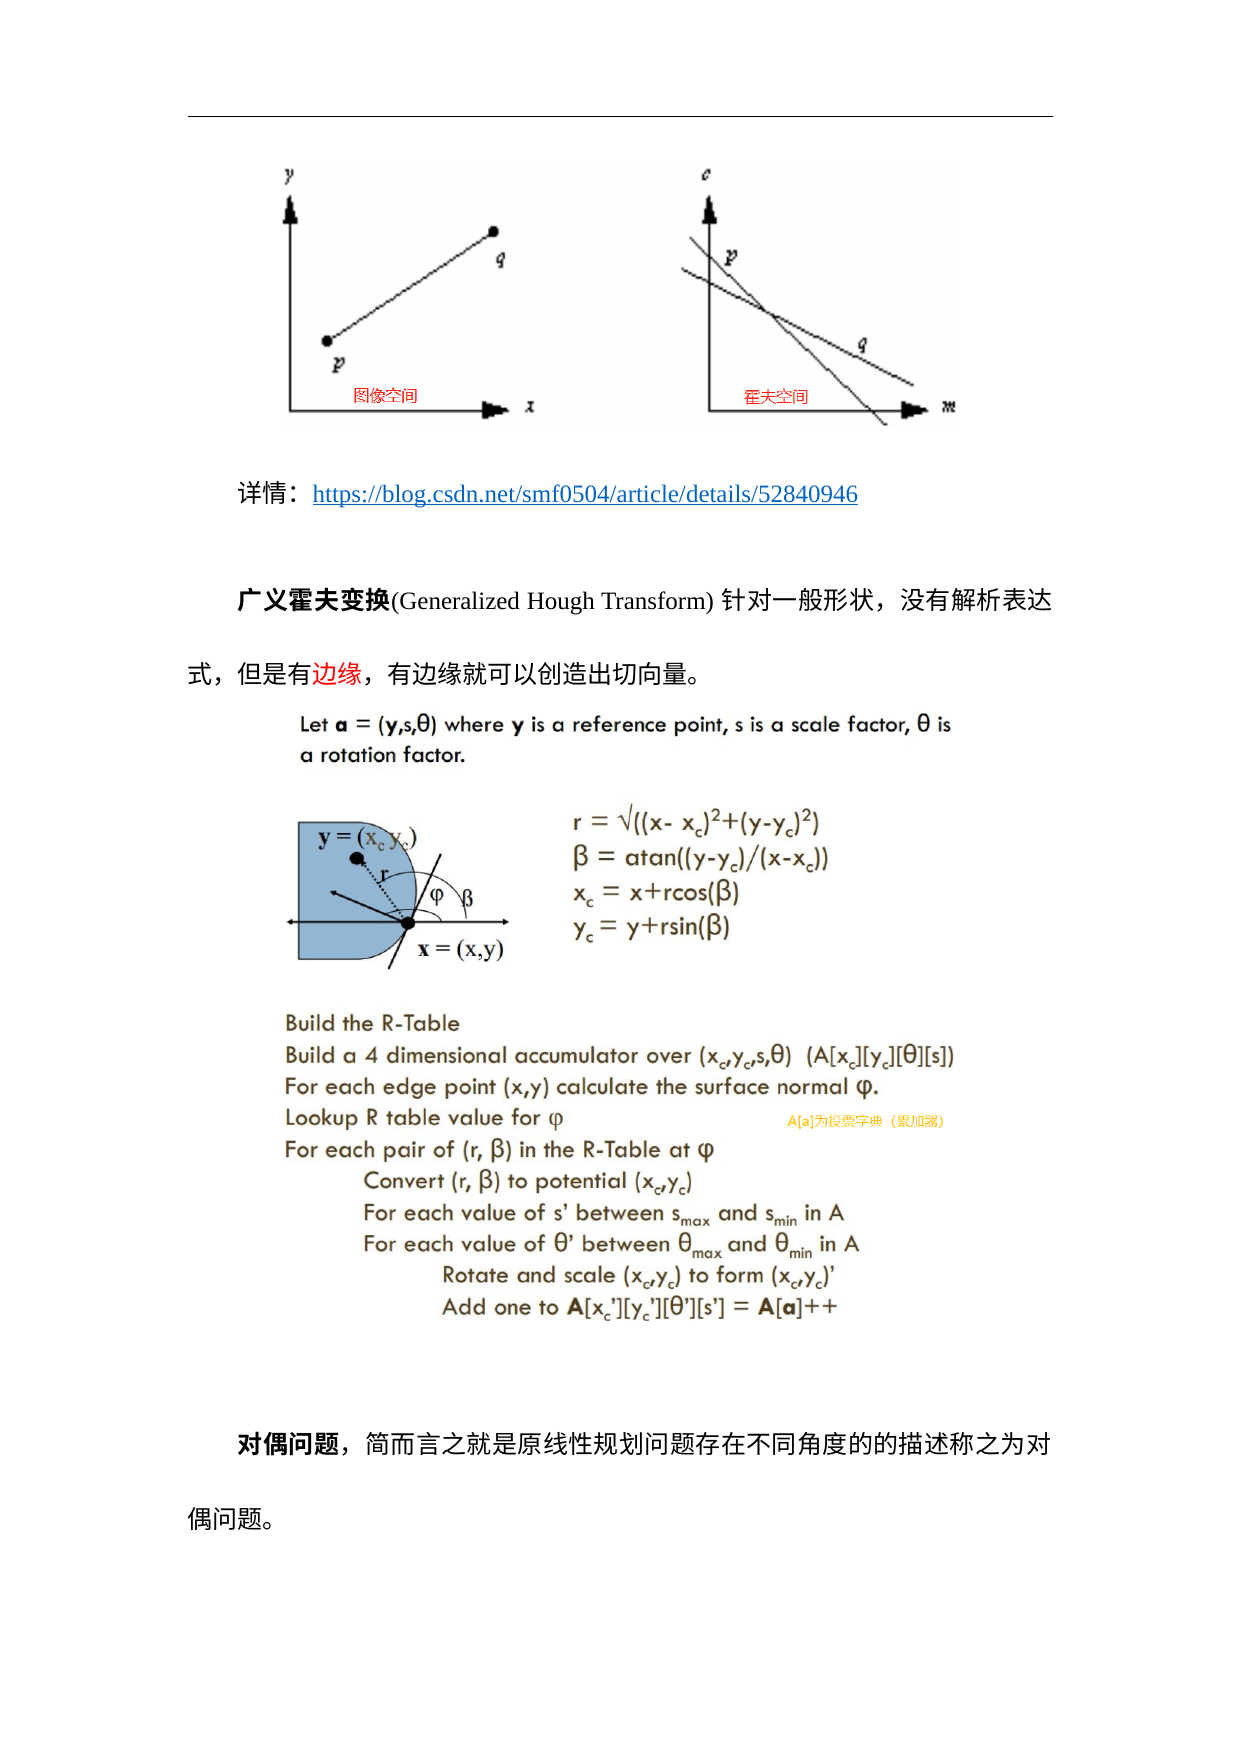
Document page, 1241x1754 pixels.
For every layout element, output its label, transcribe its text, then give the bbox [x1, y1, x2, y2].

picture [284, 1007, 956, 1321]
text 对偶问题，简而言之就是原线性规划问题存在不同角度的的描述称之为对偶问题。 [187, 1411, 1053, 1550]
picture [286, 711, 955, 974]
text 广义霍夫变换(Generalized Hough Transform) 针对一般形状，没有解析表达式，但是有边缘，有边缘就可以创造出切向量。 [187, 566, 1053, 706]
picture [282, 162, 959, 434]
text 详情：https://blog.csdn.net/smf0504/article/details/52840946 [187, 459, 1053, 524]
